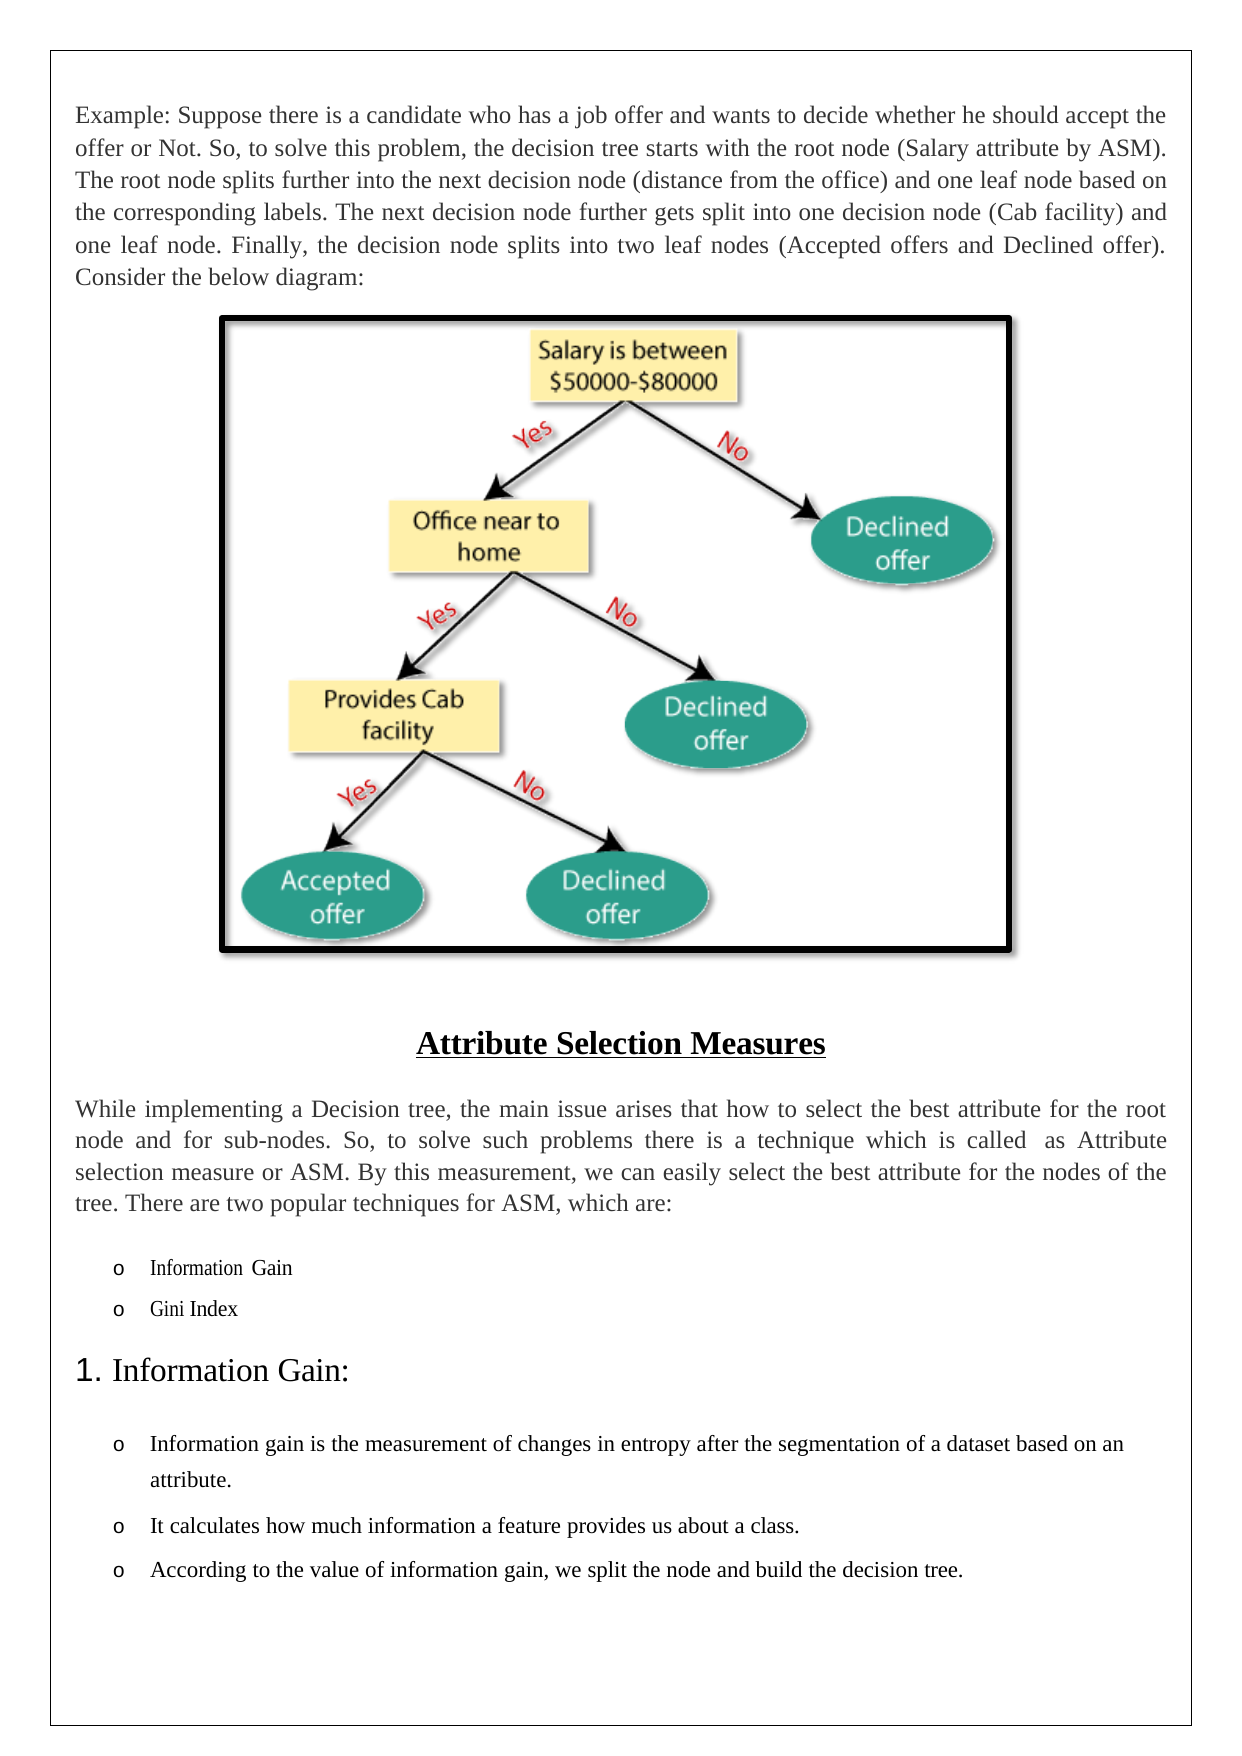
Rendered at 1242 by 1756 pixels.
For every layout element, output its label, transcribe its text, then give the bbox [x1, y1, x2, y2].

list Information Gain: [75, 1350, 1185, 1389]
subtitle Attribute Selection Measures [187, 1023, 1054, 1062]
list Gini Index [112, 1295, 1185, 1322]
text While implementing a Decision tree, the main issue arises that how to select the best attribute for the root node and for sub-nodes. So, to solve such problems there is a technique which is called as Attribute selection measure or ASM. By this measurement, we can easily select the best attribute for the nodes of the tree. There are two popular techniques for ASM, which are: [75, 1094, 1167, 1216]
list Information Gain [112, 1254, 1185, 1282]
list Information gain is the measurement of changes in entropy after the segmentation of a dataset based on an attribute. [112, 1430, 1162, 1492]
list According to the value of information gain, we split the node and build the decision tree. [112, 1556, 1185, 1584]
text Example: Suppose there is a candidate who has a job offer and wants to decide whether he should accept the offer or Not. So, to solve this problem, the decision tree starts with the root node (Salary attribute by ASM). The root node splits further into the next decision node (distance from the office) and one leaf node based on the corresponding labels. The next decision node further gets split into one decision node (Cab facility) and one leaf node. Finally, the decision node splits into two leaf nodes (Accepted offers and Declined offer). Consider the below diagram: [75, 100, 1167, 291]
picture [217, 313, 1024, 964]
list It calculates how much information a feature provides us about a class. [112, 1512, 1185, 1540]
